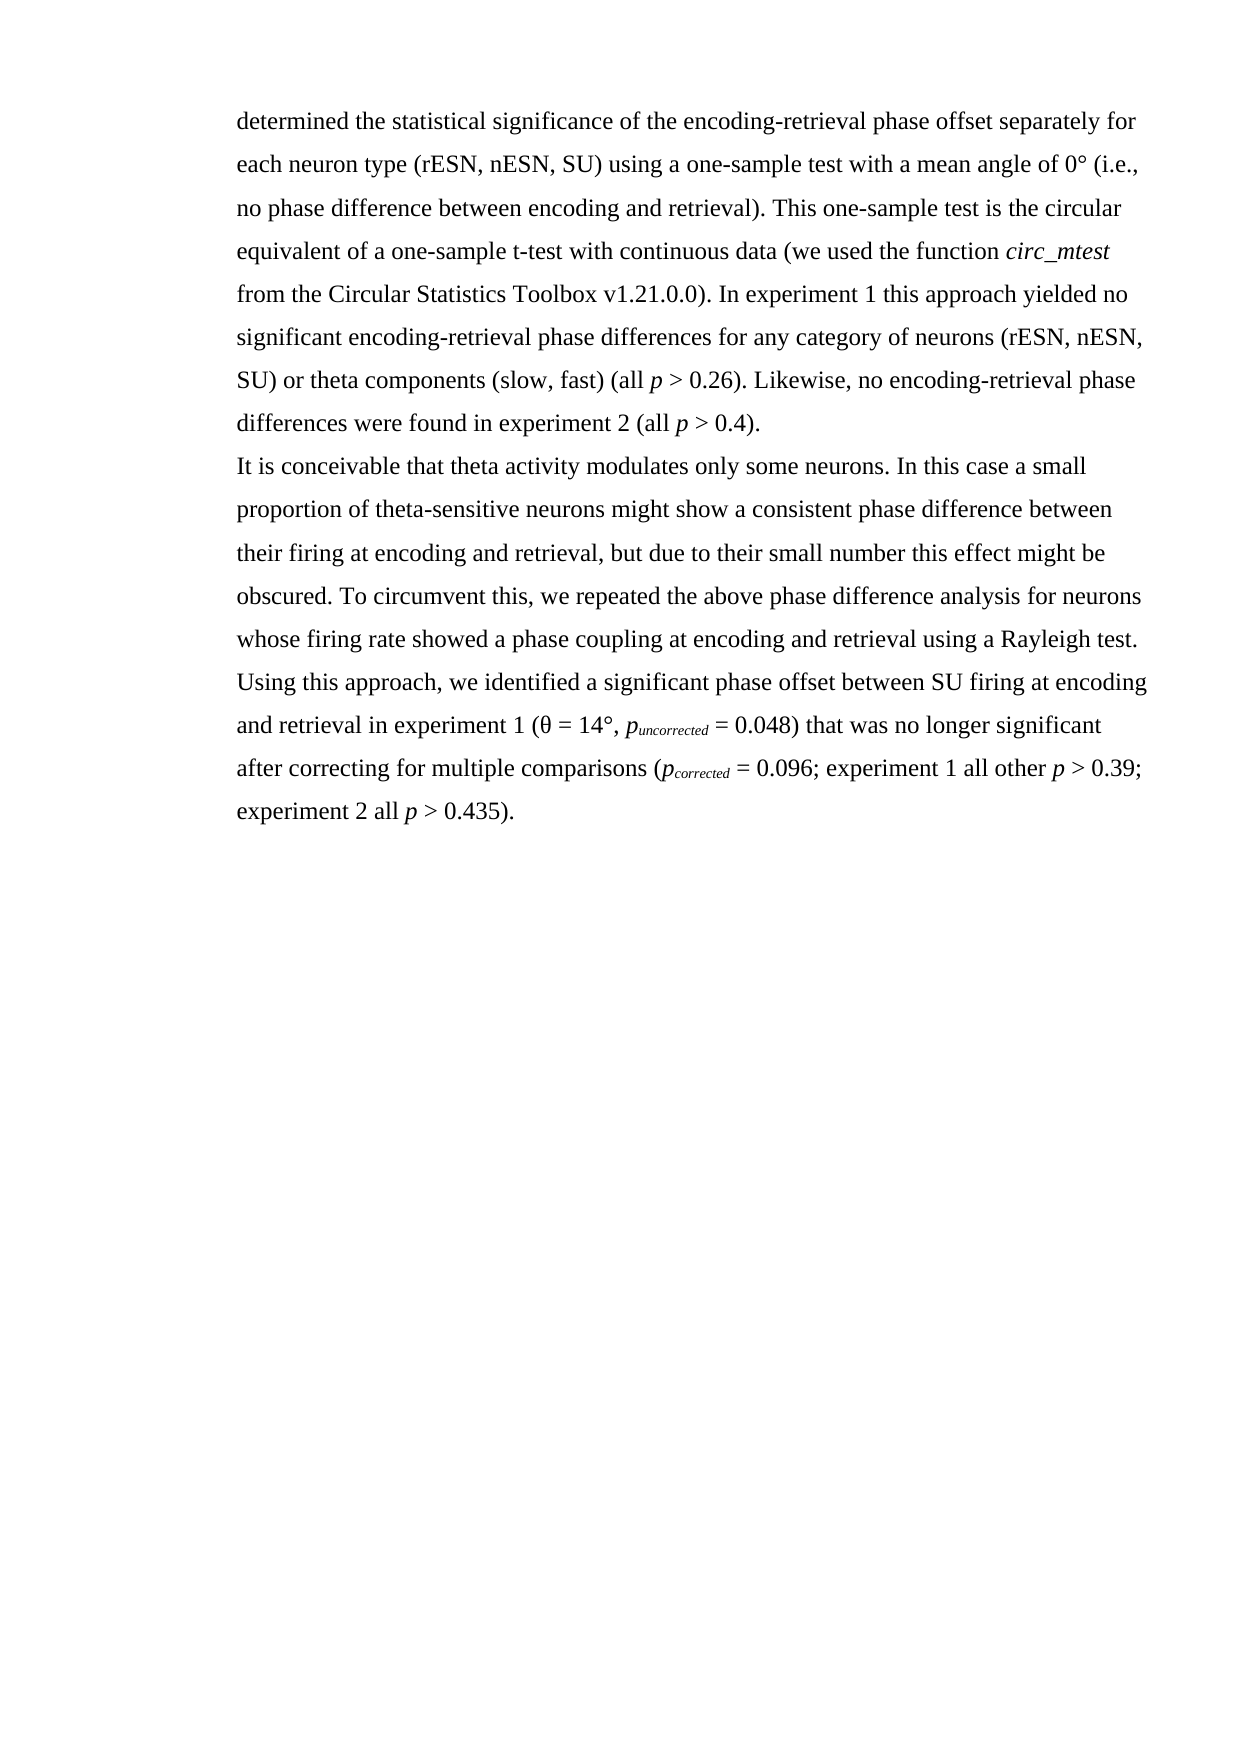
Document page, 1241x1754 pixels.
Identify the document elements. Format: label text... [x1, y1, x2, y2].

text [236, 106, 1152, 437]
text It is conceivable that theta activity modulates only some neurons. In this case a small proportion of theta-sensitive neurons might show a consistent phase difference between their firing at encoding and retrieval, but due to their small number this effect might be obscured. To circumvent this, we repeated the above phase difference analysis for neurons whose firing rate showed a phase coupling at encoding and retrieval using a Rayleigh test. Using this approach, we identified a significant phase offset between SU firing at encoding and retrieval in experiment 1 (θ = 14°, puncorrected = 0.048) that was no longer significant after correcting for multiple comparisons (pcorrected = 0.096; experiment 1 all other p > 0.39; experiment 2 all p > 0.435). [236, 451, 1152, 825]
